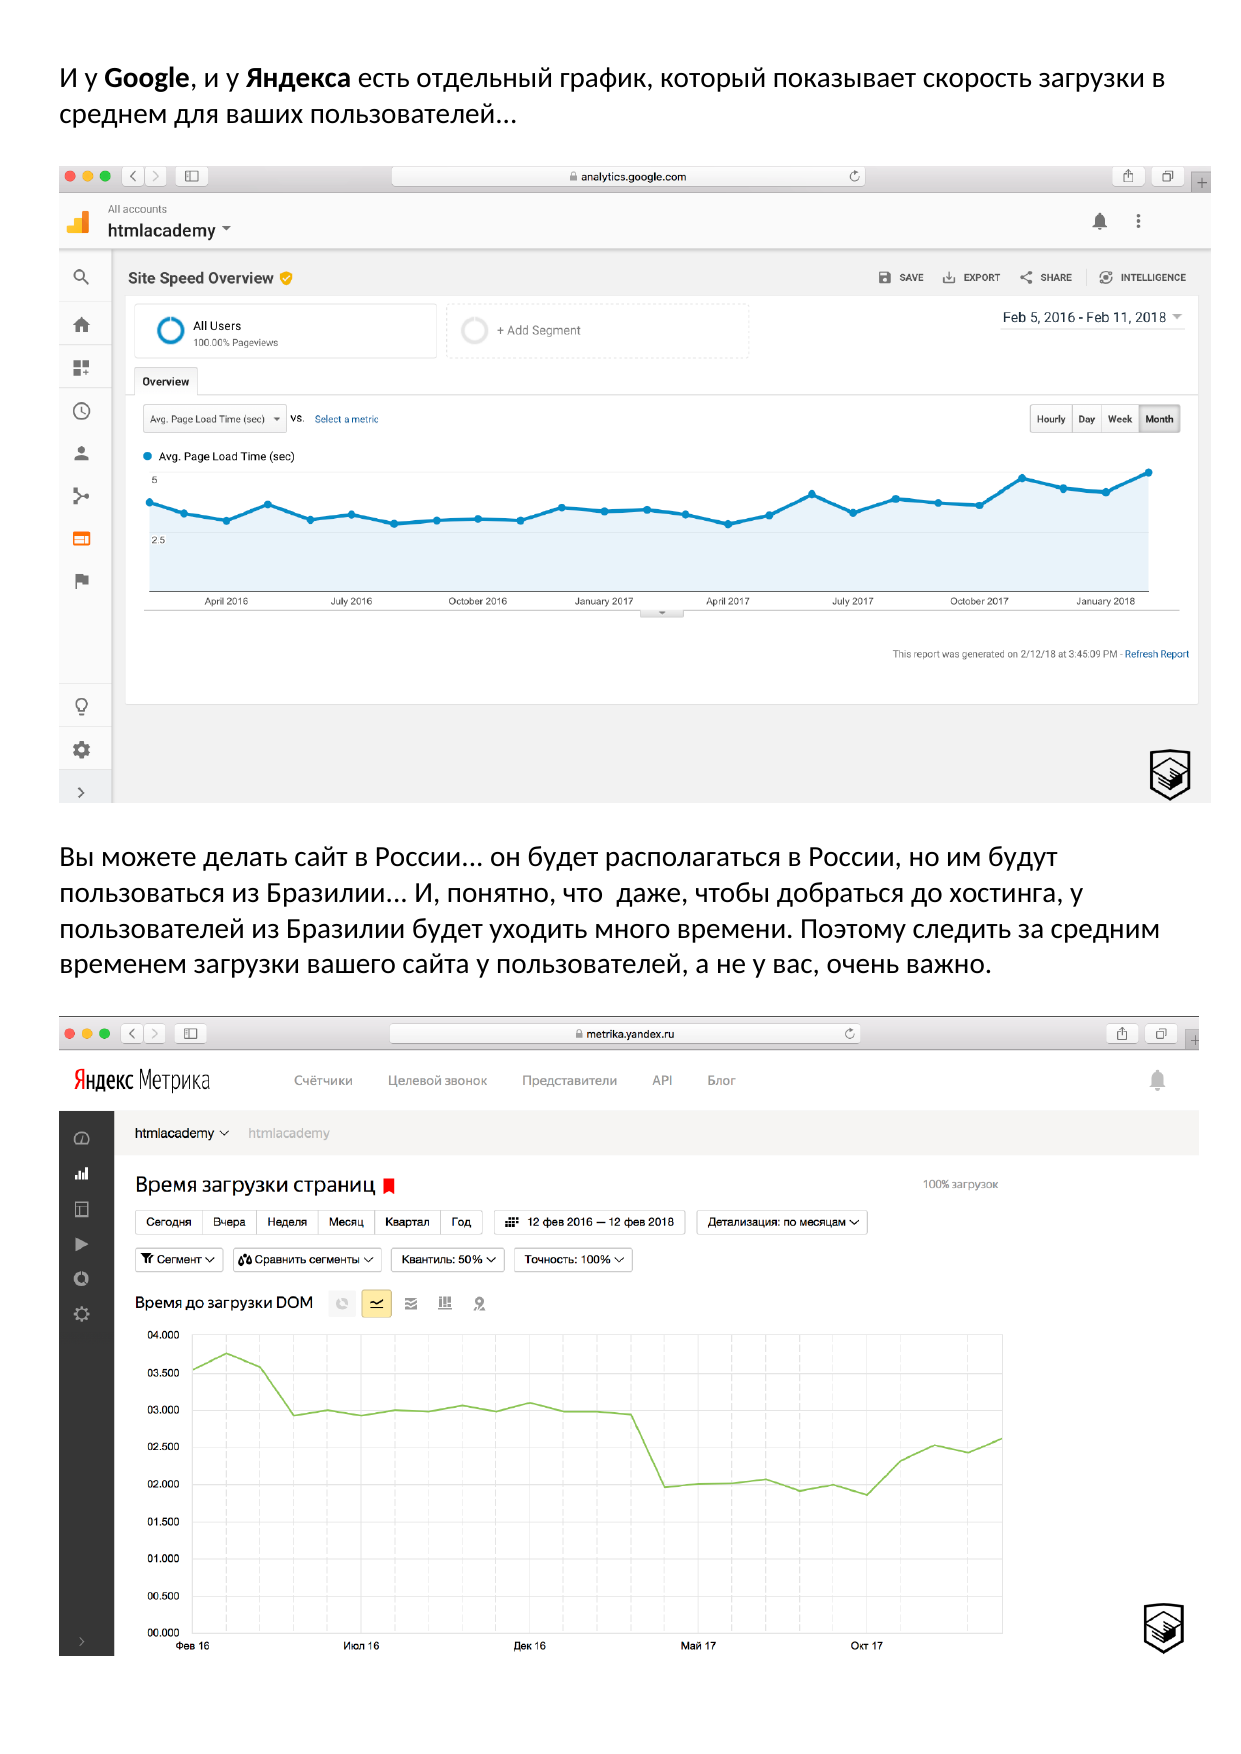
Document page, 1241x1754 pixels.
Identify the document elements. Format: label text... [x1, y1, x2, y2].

text Вы можете делать сайт в России... он будет располагаться в России, но им будут пользоваться из Бразилии... И, понятно, что даже, чтобы добраться до хостинга, у пользователей из Бразилии будет уходить много времени. Поэтому следить за средним временем загрузки вашего сайта у пользователей, а не у вас, очень важно. [59, 838, 1181, 981]
picture [59, 166, 1211, 803]
picture [59, 1016, 1199, 1656]
text И у Google, и у Яндекса есть отдельный график, который показывает скорость загрузки в среднем для ваших пользователей... [59, 59, 1181, 130]
